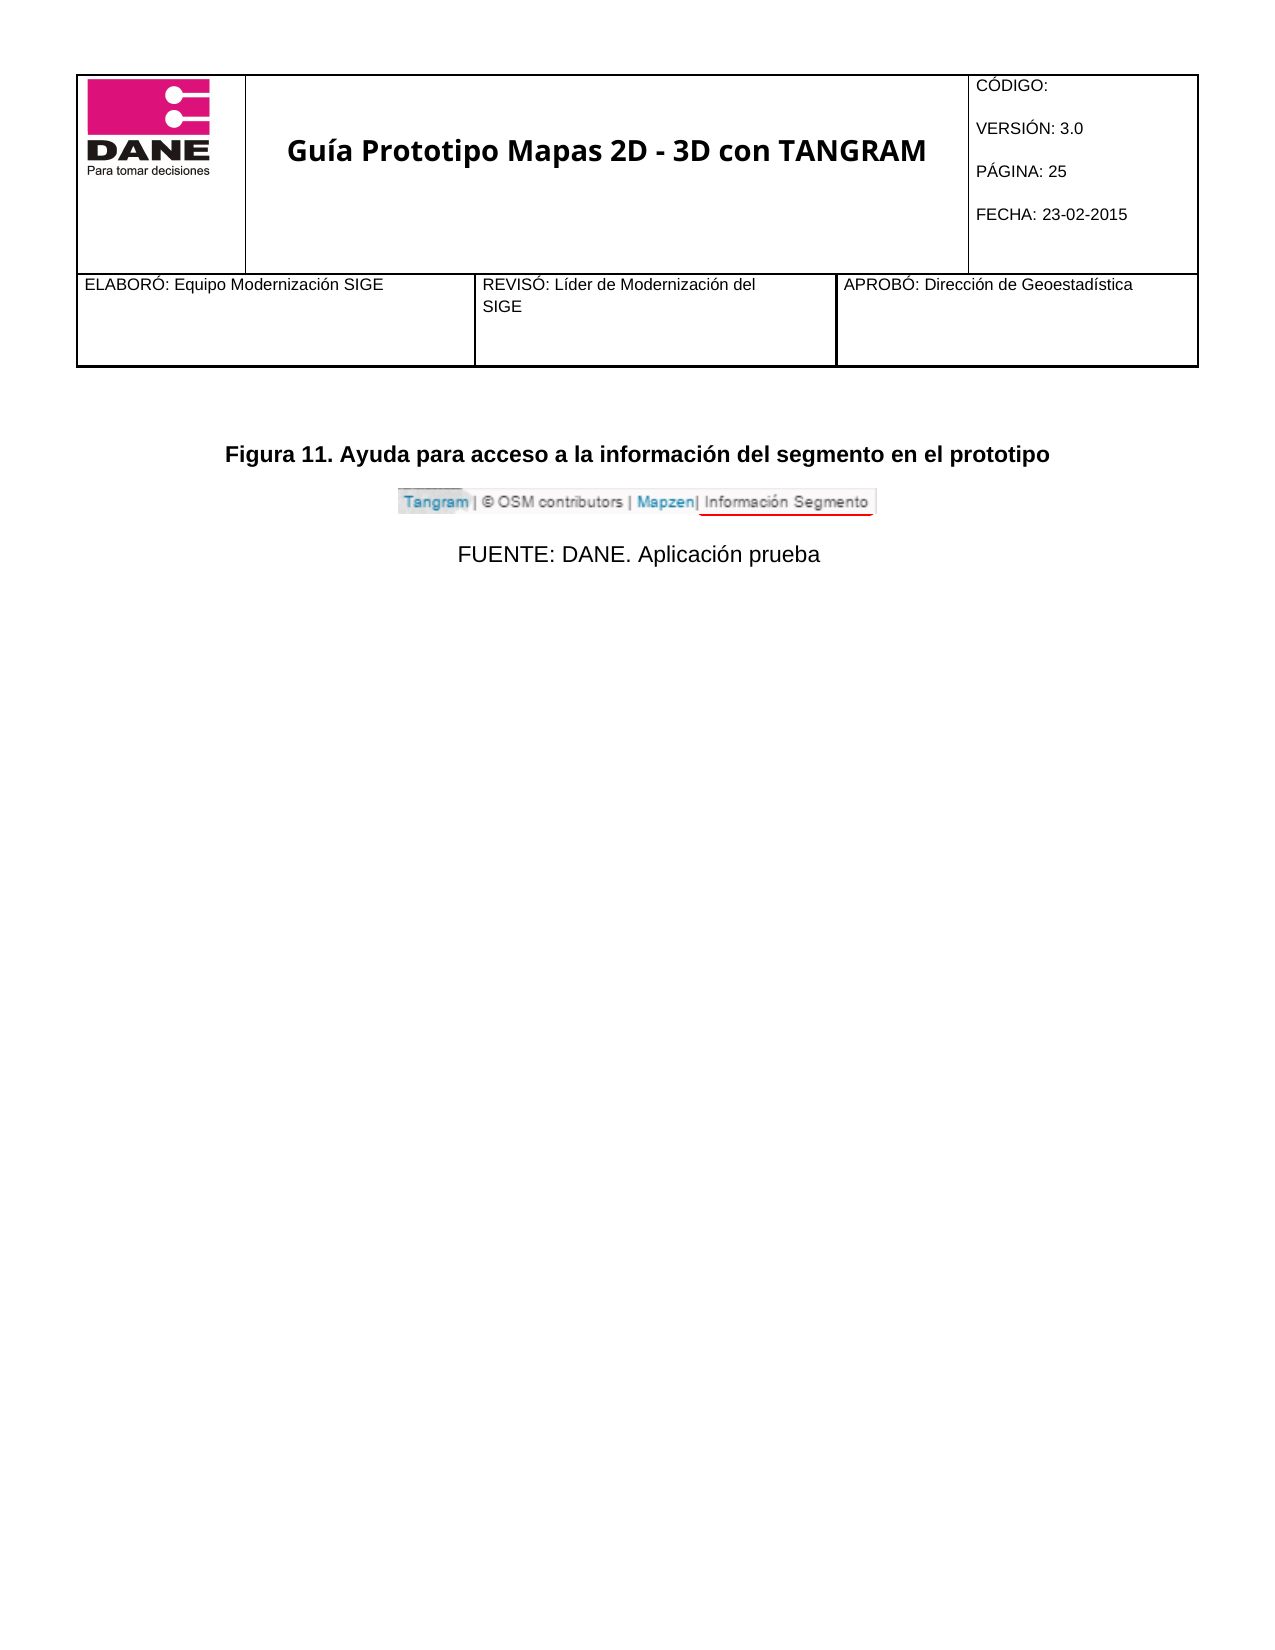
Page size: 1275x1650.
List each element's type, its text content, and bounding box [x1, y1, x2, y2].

text Figura 11. Ayuda para acceso a la información del segmento en el prototipo [177, 441, 1098, 467]
picture [398, 488, 877, 514]
text FUENTE: DANE. Aplicación prueba [457, 541, 1098, 568]
picture [84, 76, 213, 179]
